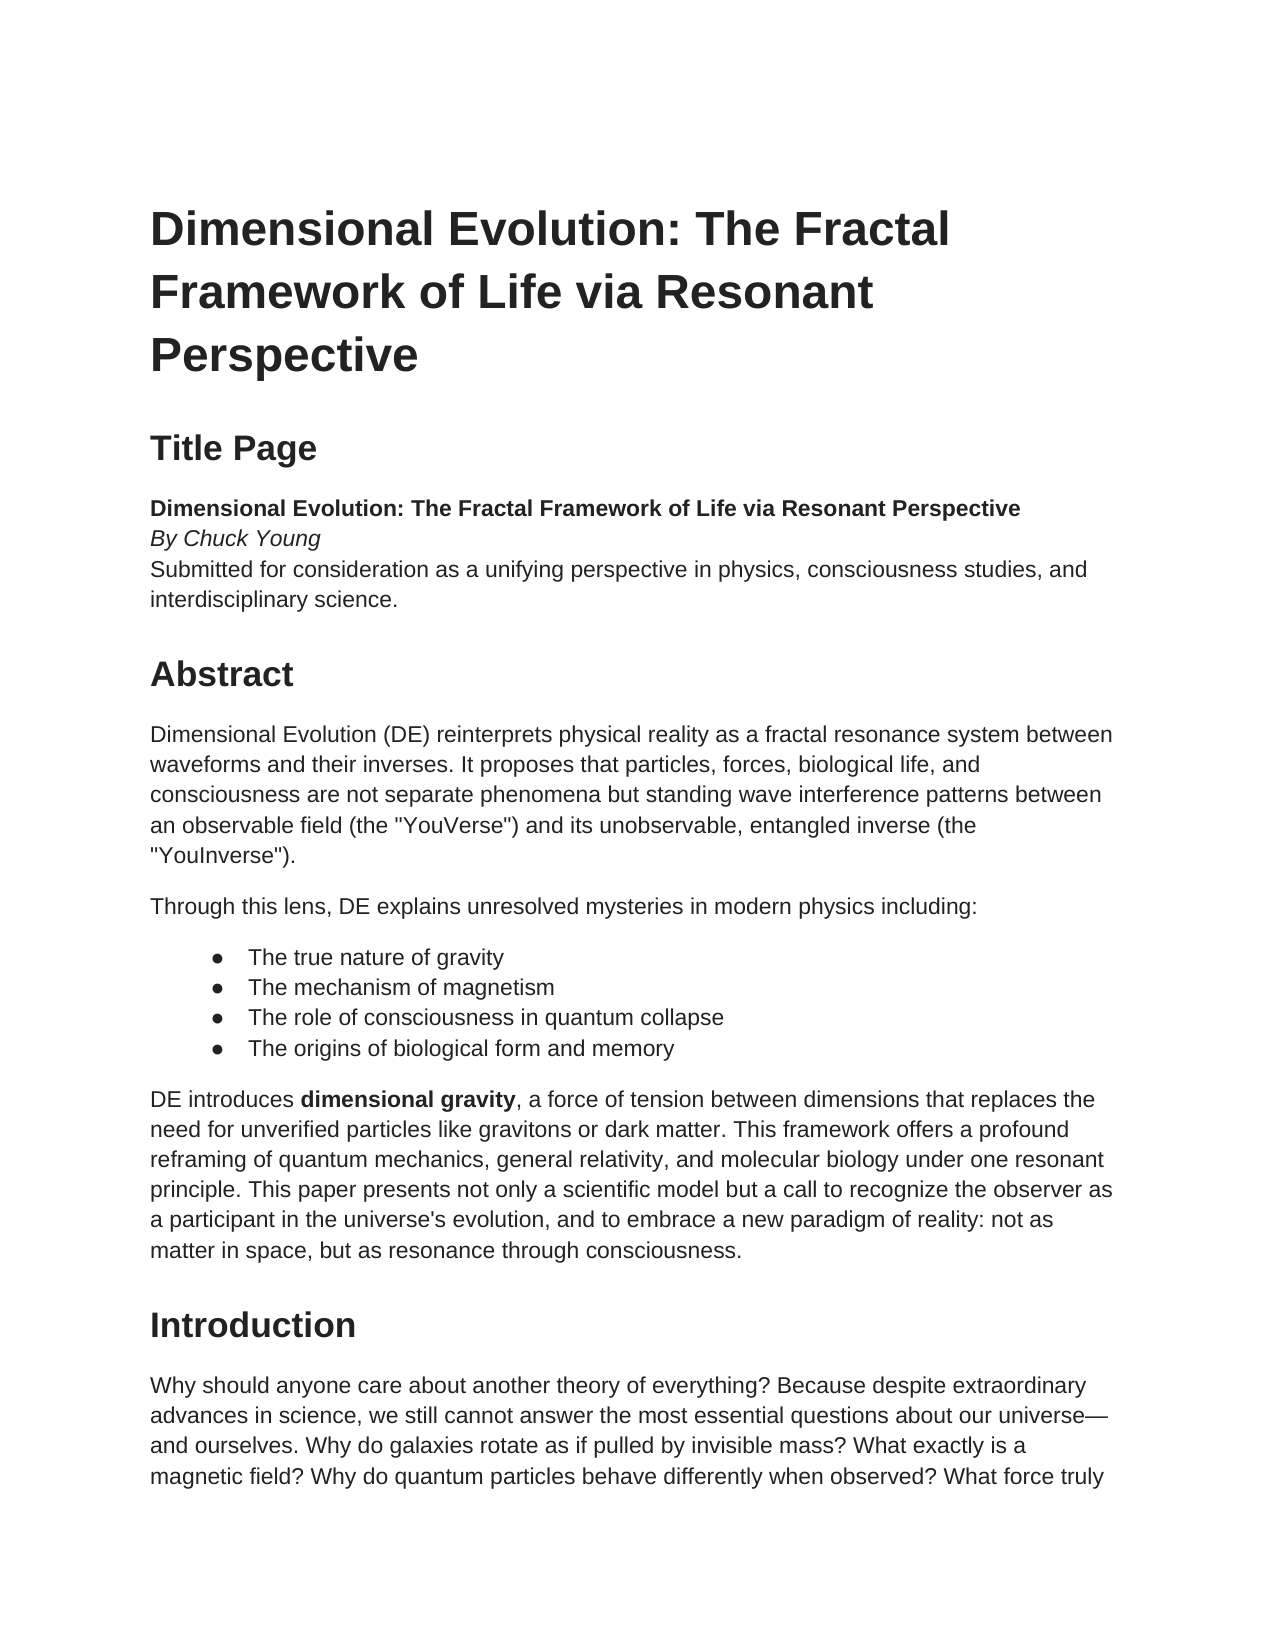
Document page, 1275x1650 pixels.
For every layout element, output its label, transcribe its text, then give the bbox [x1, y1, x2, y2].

text Dimensional Evolution (DE) reinterprets physical reality as a fractal resonance system between waveforms and their inverses. It proposes that particles, forces, biological life, and consciousness are not separate phenomena but standing wave interference patterns between an observable field (the "YouVerse") and its unobservable, entangled inverse (the "YouInverse"). [150, 721, 1125, 868]
subtitle Introduction [150, 1304, 1125, 1345]
text Through this lens, DE explains unresolved mysteries in modern physics including: [150, 893, 1125, 919]
subtitle Abstract [150, 653, 1125, 694]
text DE introduces dimensional gravity, a force of tension between dimensions that replaces the need for unverified particles like gravitons or dark matter. This framework offers a profound reframing of quantum mechanics, general relativity, and molecular biology under one resonant principle. This paper presents not only a scientific model but a call to recognize the observer as a participant in the universe's evolution, and to embrace a new paradigm of reality: not as matter in space, but as resonance through consciousness. [150, 1086, 1125, 1263]
list The origins of biological form and memory [210, 1034, 1125, 1061]
list The true nature of gravity [210, 944, 1125, 970]
list The role of consciousness in quantum collapse [210, 1004, 1125, 1031]
subtitle Title Page [150, 427, 1125, 468]
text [150, 1372, 1125, 1489]
subtitle Dimensional Evolution: The Fractal Framework of Life via Resonant Perspective [150, 200, 1125, 382]
text Dimensional Evolution: The Fractal Framework of Life via Resonant Perspective By Chuck Young Submitted for consideration as a unifying perspective in physics, consciousness studies, and interdisciplinary science. [150, 495, 1125, 612]
list The mechanism of magnetism [210, 974, 1125, 1001]
